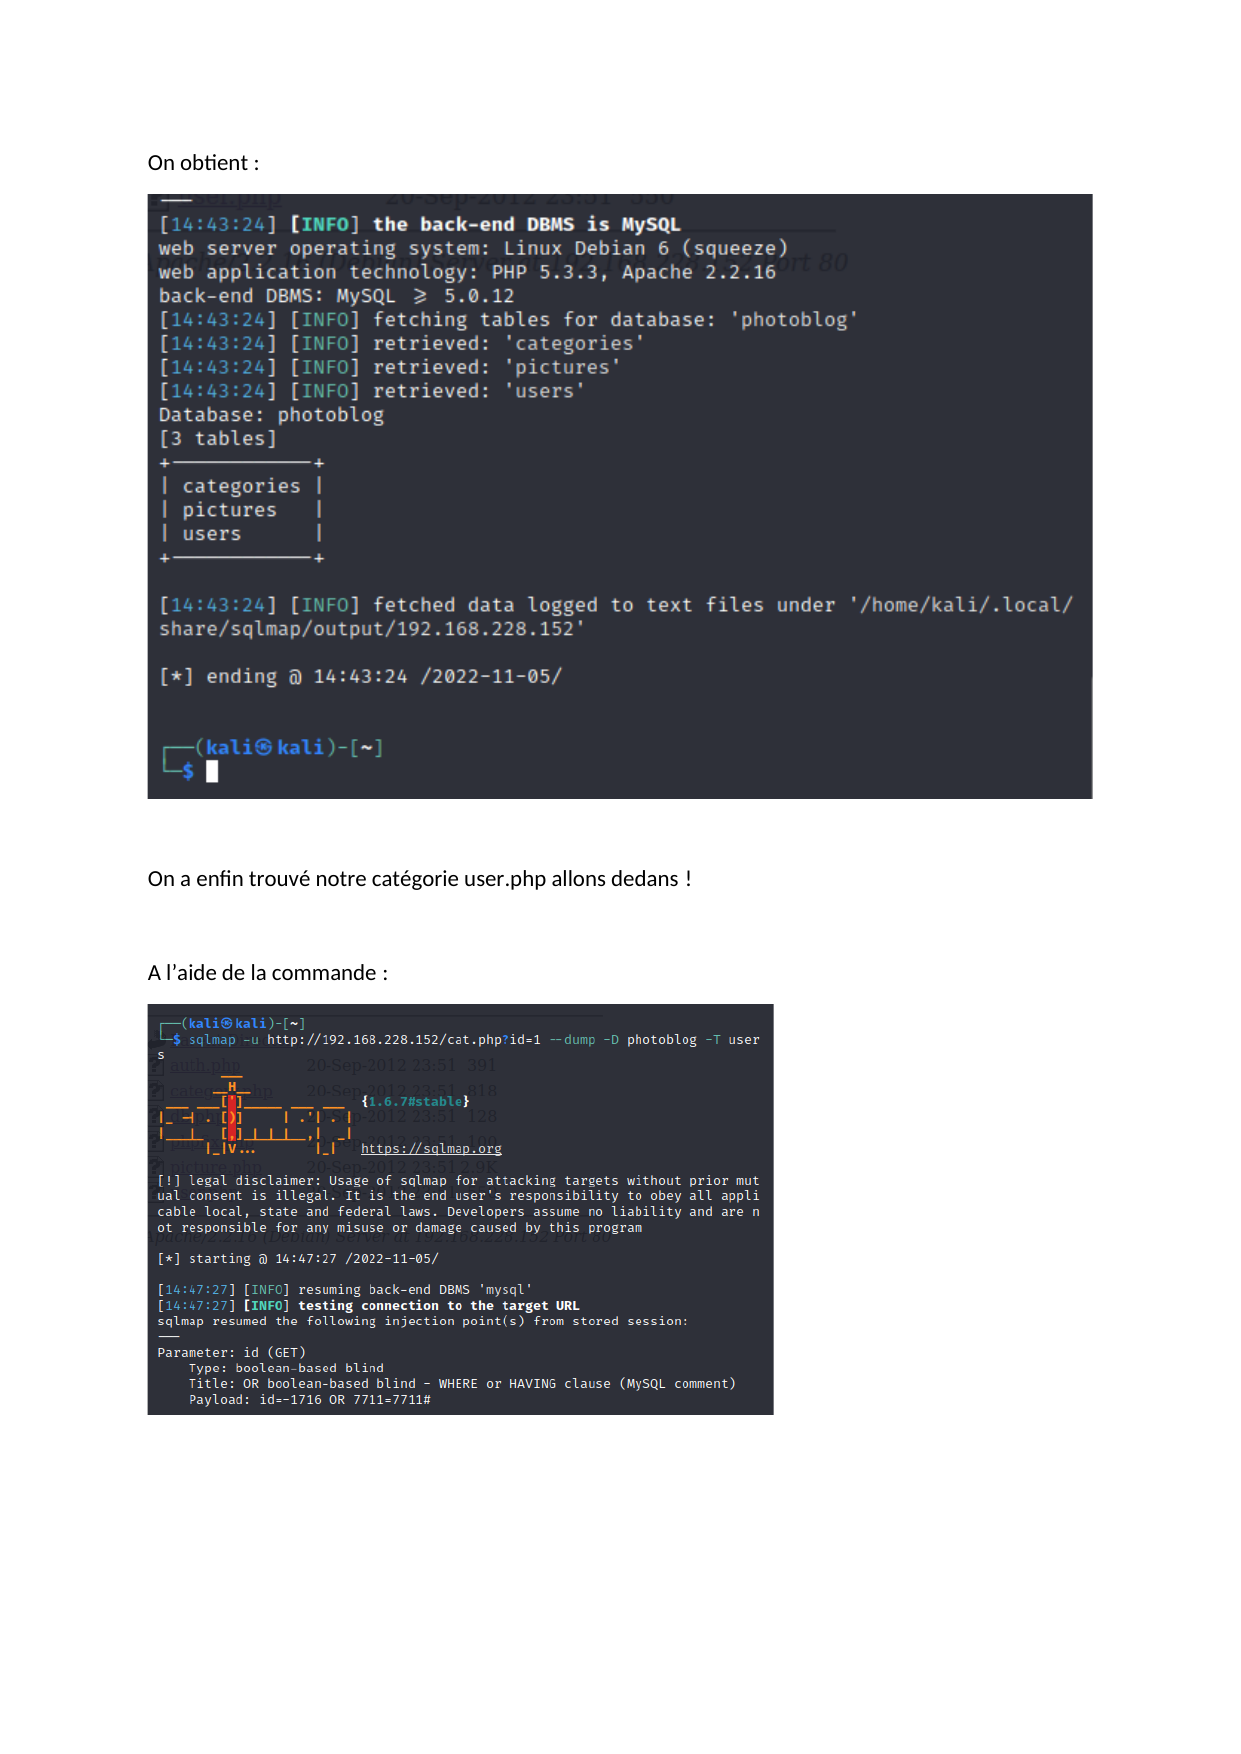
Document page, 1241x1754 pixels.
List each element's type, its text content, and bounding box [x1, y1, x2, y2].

picture [147, 194, 1093, 799]
text On obtient : [148, 148, 1093, 176]
text On a enfin trouvé notre catégorie user.php allons dedans ! [148, 864, 1093, 892]
picture [147, 1004, 774, 1415]
text A l’aide de la commande : [148, 958, 1093, 986]
